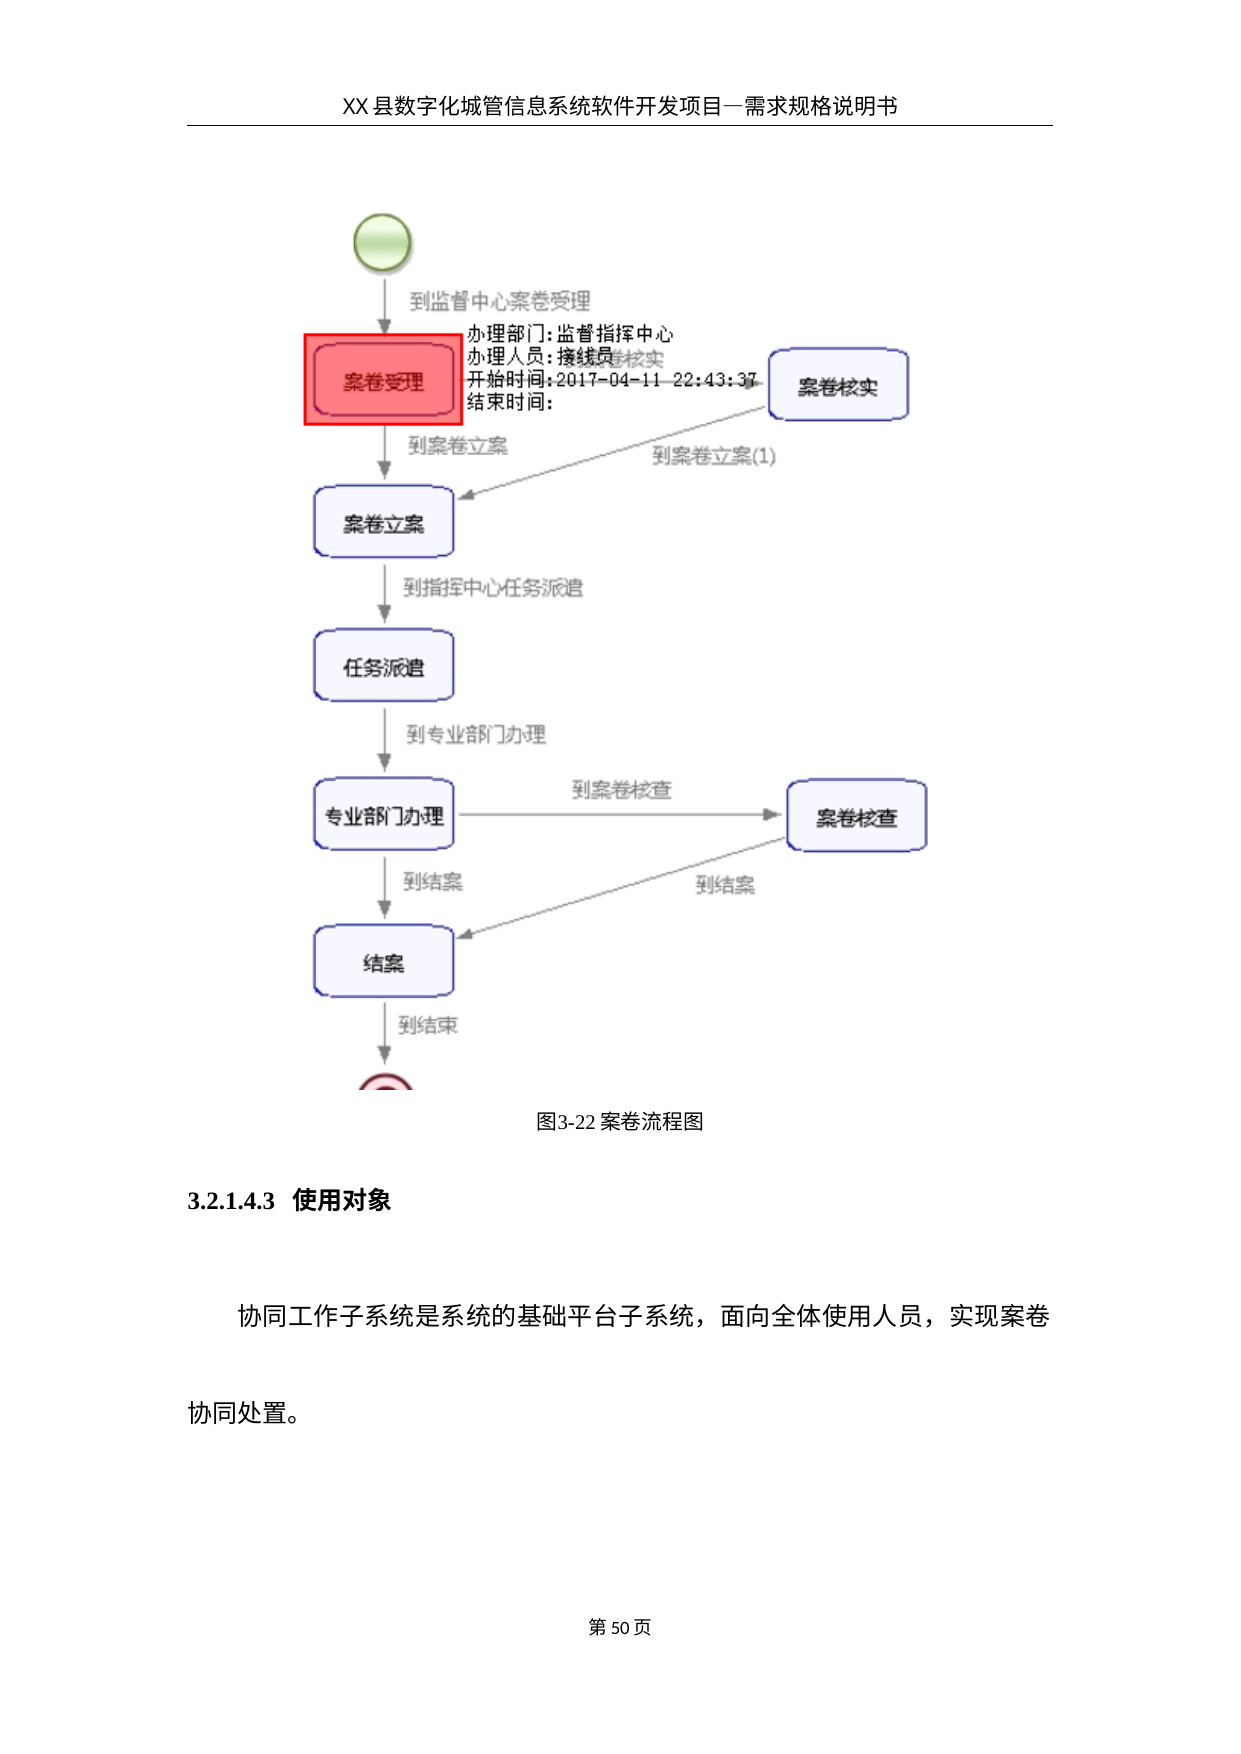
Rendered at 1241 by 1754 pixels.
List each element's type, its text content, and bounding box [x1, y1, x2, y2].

text 协同工作子系统是系统的基础平台子系统，面向全体使用人员，实现案卷协同处置。 [187, 1282, 1053, 1444]
subtitle 使用对象 [187, 1166, 1053, 1231]
picture [187, 209, 1044, 1090]
text 图3-22案卷流程图 [187, 1104, 1053, 1137]
